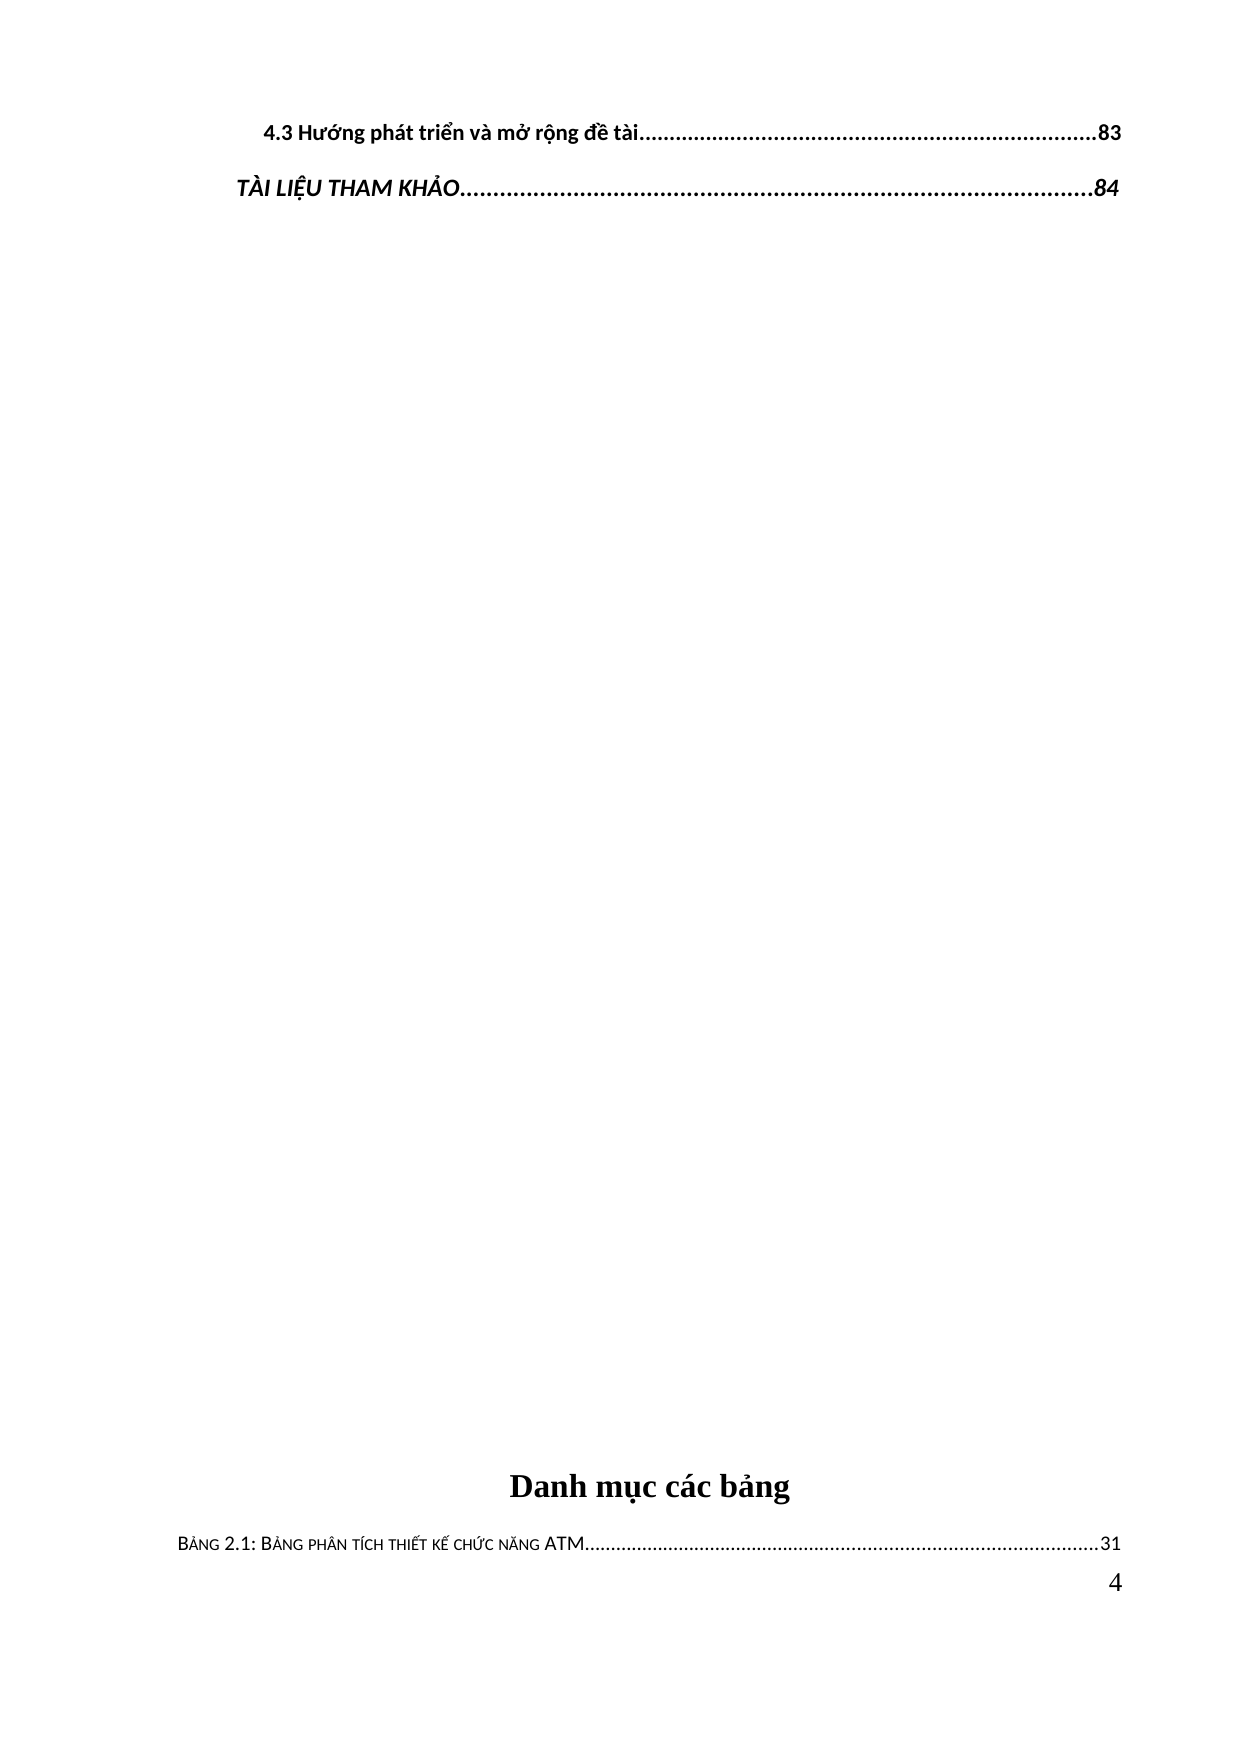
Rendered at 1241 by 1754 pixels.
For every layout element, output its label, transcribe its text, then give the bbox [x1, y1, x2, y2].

text 4.3 Hướng phát triển và mở rộng đề tài 83 [204, 118, 1122, 146]
text TÀI LIỆU THAM KHẢO 84 [177, 173, 1122, 203]
subtitle Danh mục các bảng [177, 1466, 1122, 1504]
text Bảng 2.1: Bảng phân tích thiết kế chức năng ATM 31 [177, 1530, 1122, 1555]
